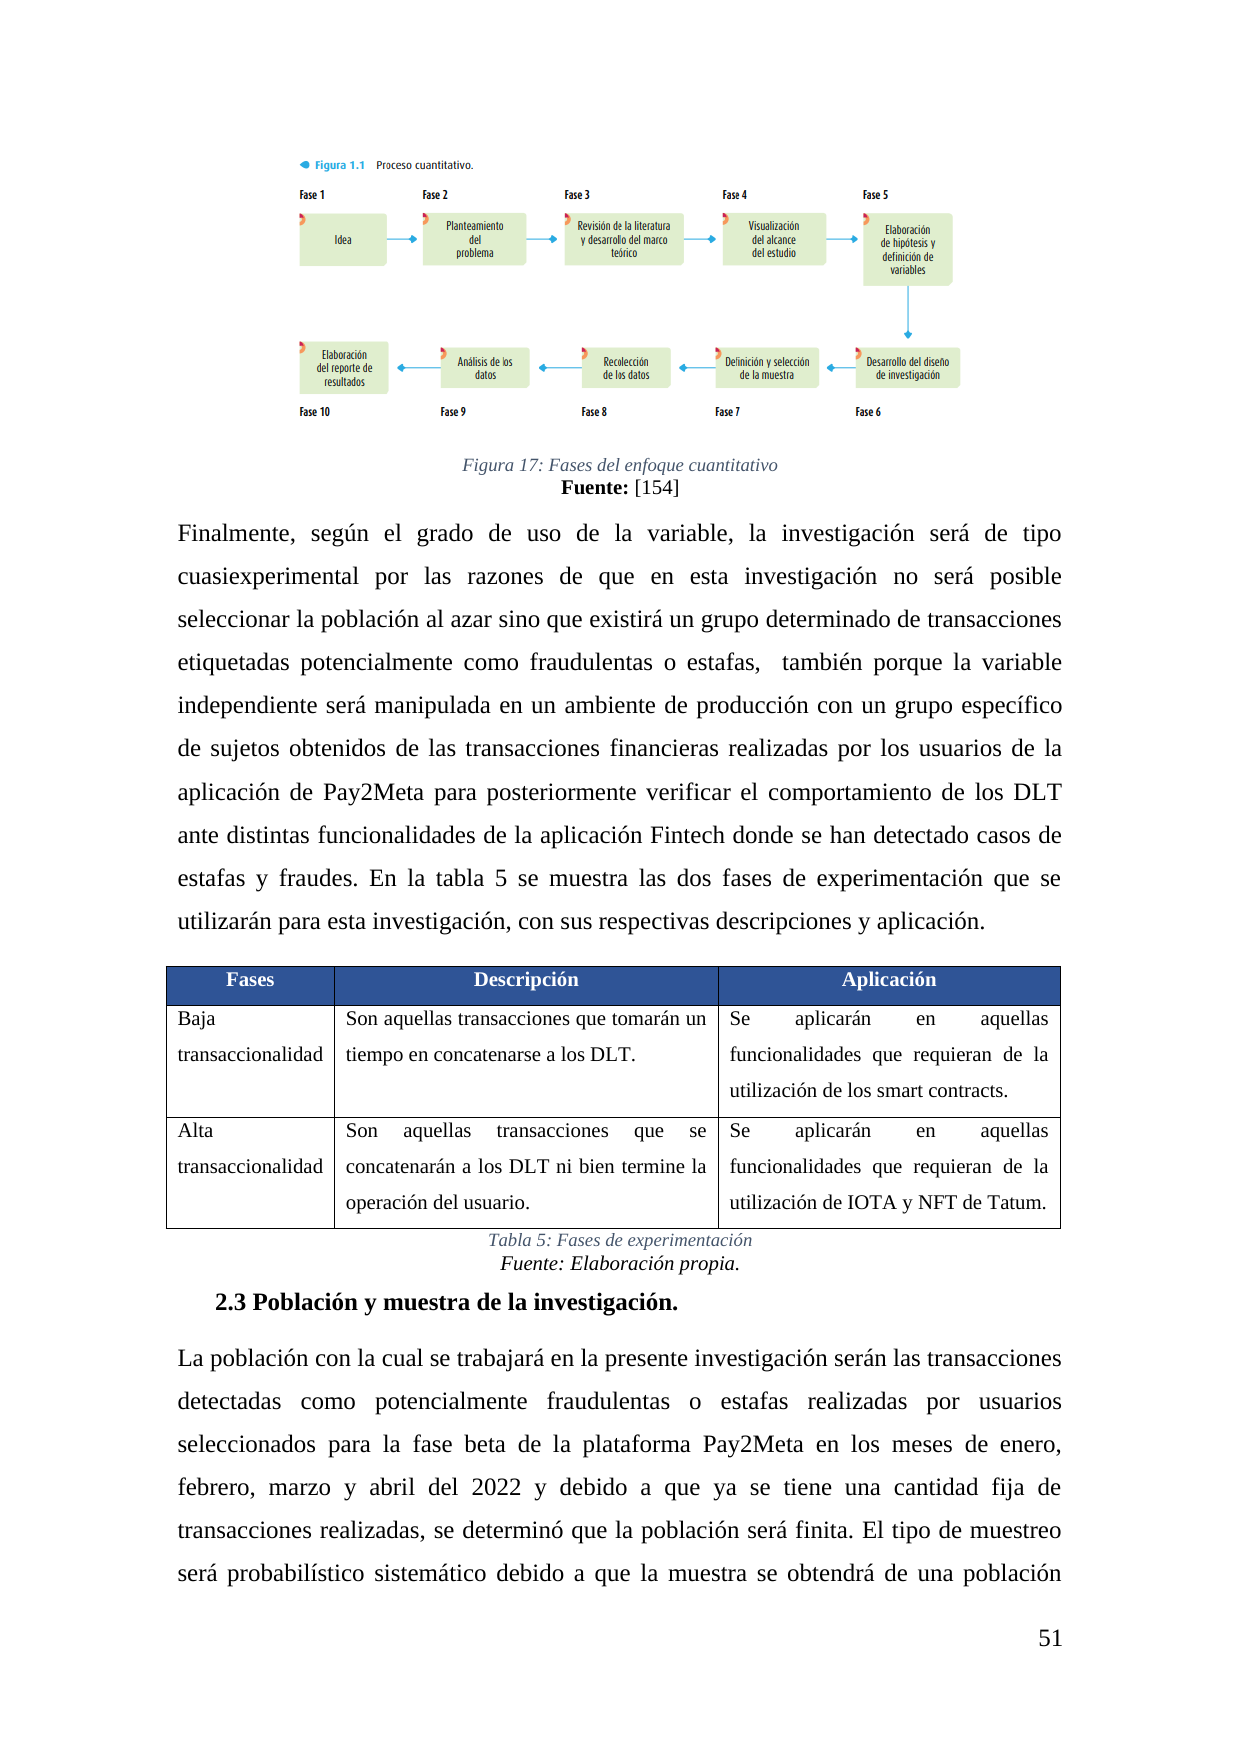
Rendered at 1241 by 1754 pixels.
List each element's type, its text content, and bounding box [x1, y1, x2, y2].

text Figura 17: Fases del enfoque cuantitativo [177, 454, 1063, 475]
table_cell Se aplicarán en aquellas funcionalidades que requieran de la utilización de IOTA y NFT de Tatum. [719, 1118, 1060, 1228]
text Fuente: [177, 475, 1063, 499]
table_cell Alta transaccionalidad [167, 1118, 334, 1228]
text Tabla 5: Fases de experimentación [177, 1229, 1063, 1251]
table_cell Baja transaccionalidad [167, 1006, 334, 1117]
table_cell Son aquellas transacciones que tomarán un tiempo en concatenarse a los DLT. [335, 1006, 718, 1117]
table_cell Son aquellas transacciones que se concatenarán a los DLT ni bien termine la operación del usuario. [335, 1118, 718, 1228]
table_header Aplicación [719, 967, 1060, 1005]
table_header Fases [167, 967, 334, 1005]
picture [271, 147, 969, 435]
text Fuente: Elaboración propia. [177, 1251, 1063, 1275]
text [177, 1343, 1063, 1587]
table_cell Se aplicarán en aquellas funcionalidades que requieran de la utilización de los smart contracts. [719, 1006, 1060, 1117]
text Finalmente, según el grado de uso de la variable, la investigación será de tipo cuasiexperimental por las razones de que en esta investigación no será posible seleccionar la población al azar sino que existirá un grupo determinado de transacciones etiquetadas potencialmente como fraudulentas o estafas, también porque la variable independiente será manipulada en un ambiente de producción con un grupo específico de sujetos obtenidos de las transacciones financieras realizadas por los usuarios de la aplicación de Pay2Meta para posteriormente verificar el comportamiento de los DLT ante distintas funcionalidades de la aplicación Fintech donde se han detectado casos de estafas y fraudes. En la tabla 5 se muestra las dos fases de experimentación que se utilizarán para esta investigación, con sus respectivas descripciones y aplicación. [177, 518, 1063, 935]
list Población y muestra de la investigación. [215, 1287, 1063, 1316]
table_header Descripción [335, 967, 718, 1005]
